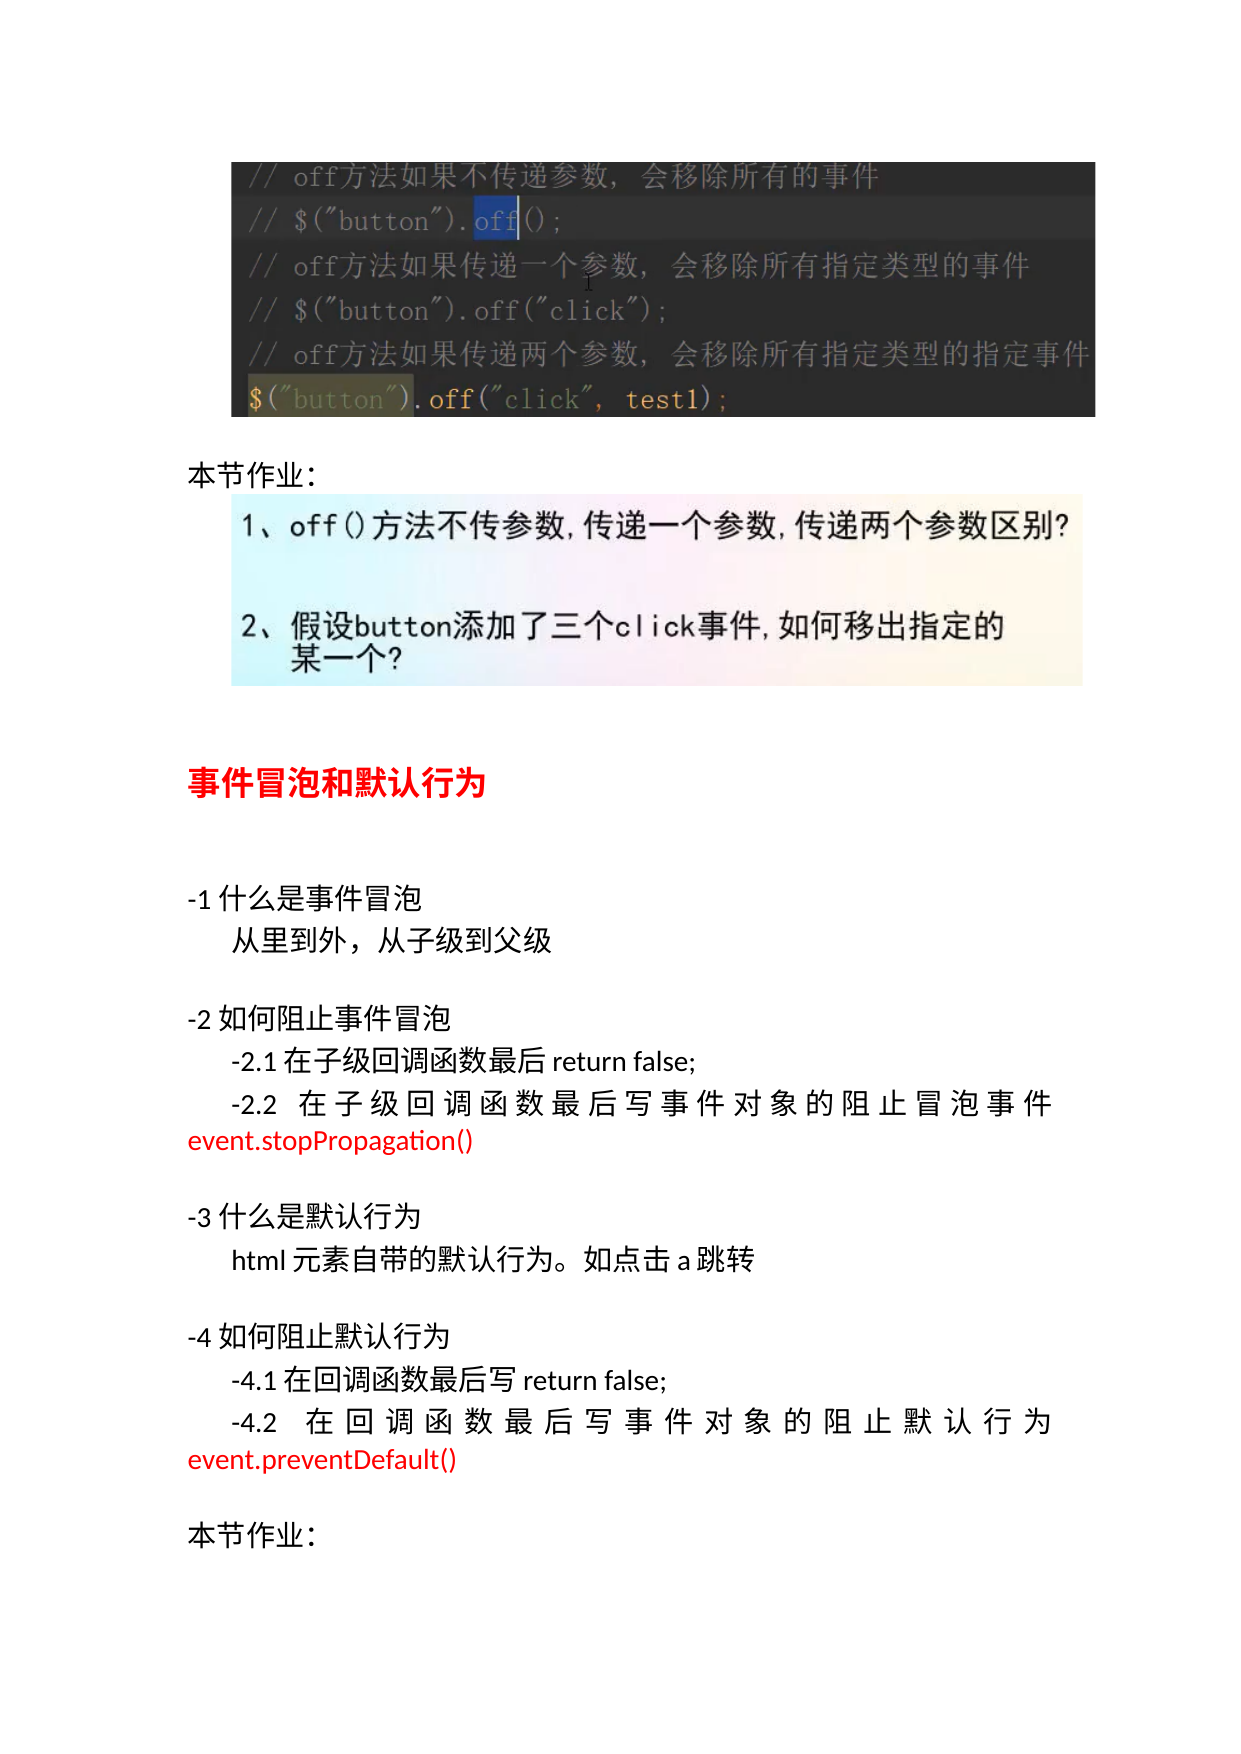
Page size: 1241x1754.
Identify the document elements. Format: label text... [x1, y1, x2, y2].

text -2.2 在子级回调函数最后写事件对象的阻止冒泡事件event.stopPropagation() [187, 1080, 1053, 1158]
text -1 什么是事件冒泡 [187, 875, 1053, 918]
text -4.1 在回调函数最后写return false; [187, 1356, 1053, 1398]
text -4.2 在回调函数最后写事件对象的阻止默认行为event.preventDefault() [187, 1398, 1053, 1476]
text 从里到外，从子级到父级 [187, 918, 1053, 960]
text -2.1 在子级回调函数最后return false; [187, 1038, 1053, 1080]
subtitle 事件冒泡和默认行为 [187, 749, 1053, 814]
picture [231, 494, 1083, 686]
text 本节作业： [187, 452, 1053, 495]
text html元素自带的默认行为。如点击a跳转 [187, 1236, 1053, 1278]
text -2 如何阻止事件冒泡 [187, 996, 1053, 1038]
text -4 如何阻止默认行为 [187, 1314, 1053, 1356]
picture [231, 162, 1096, 417]
text 本节作业： [187, 1512, 1053, 1554]
text -3 什么是默认行为 [187, 1194, 1053, 1236]
